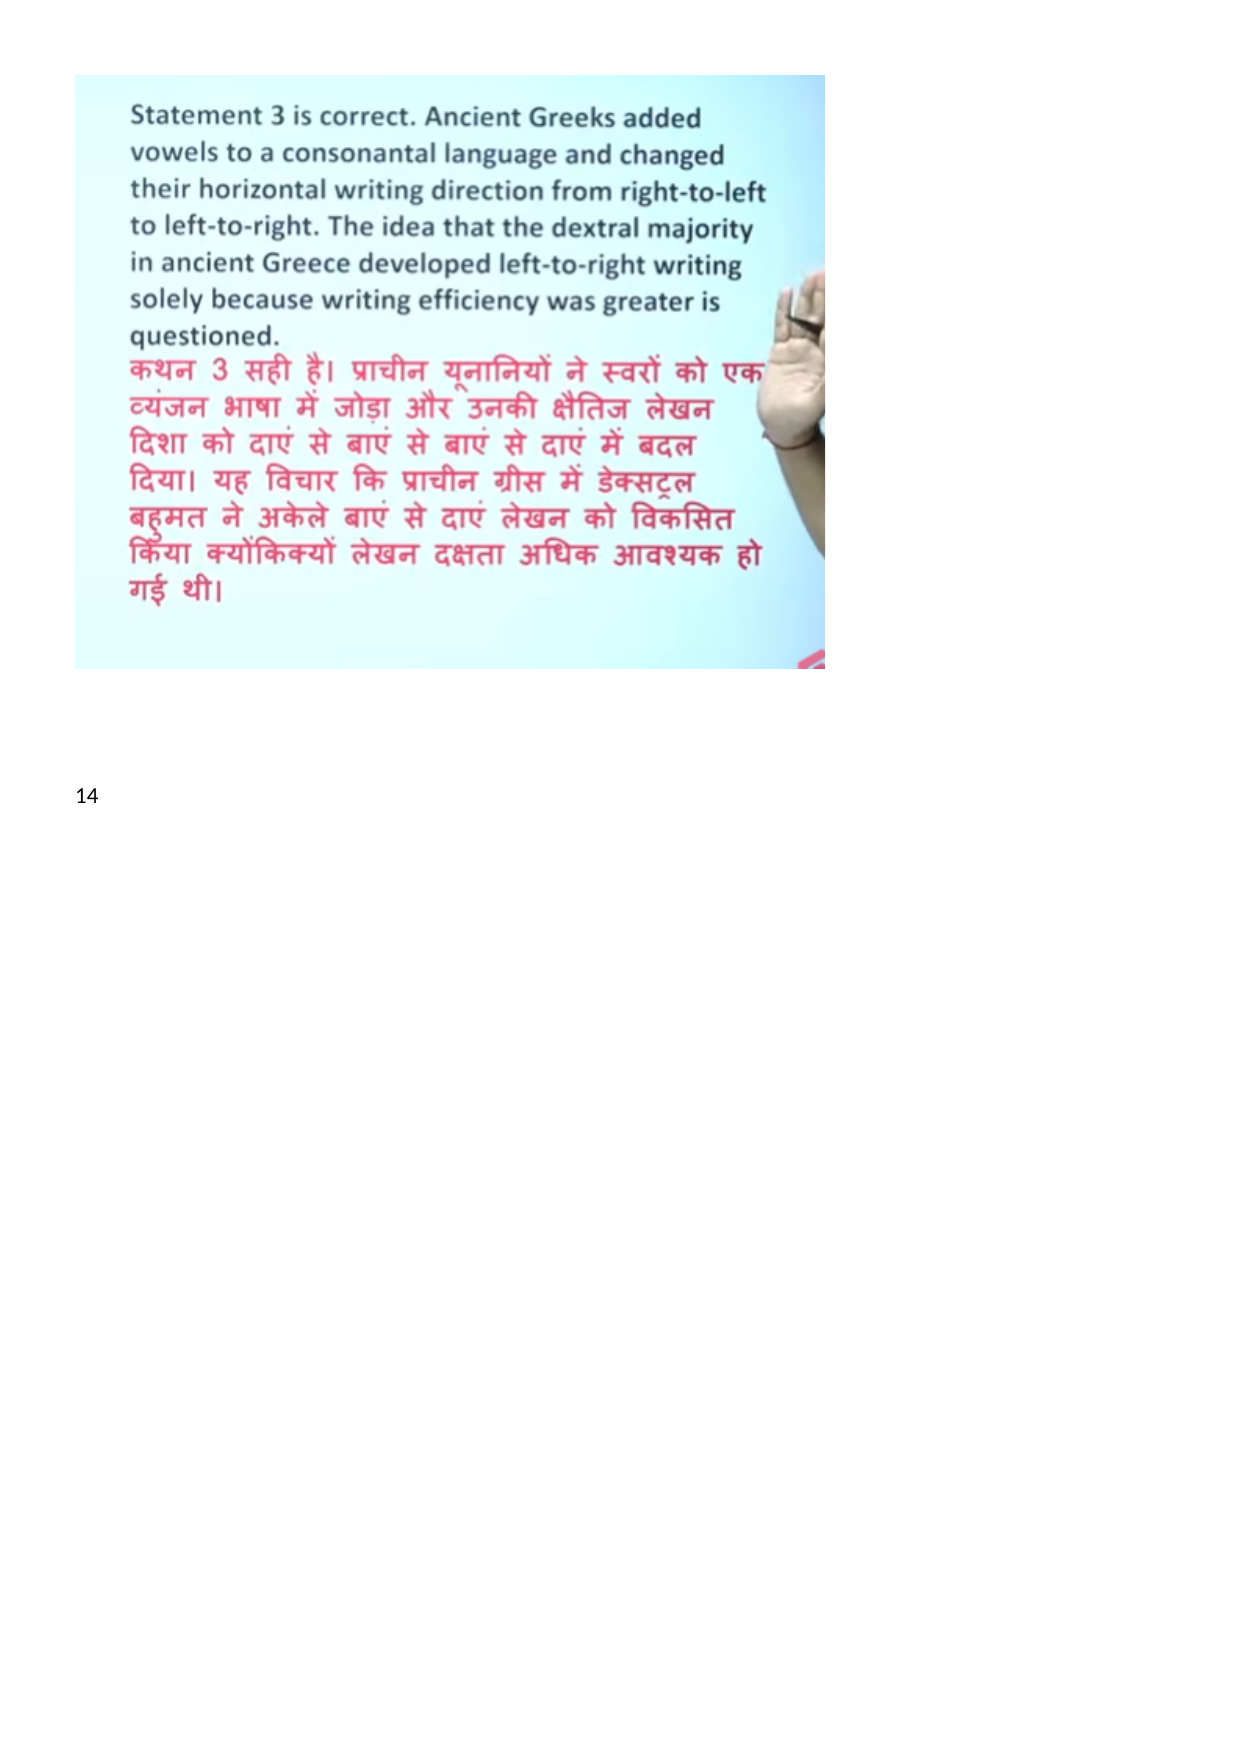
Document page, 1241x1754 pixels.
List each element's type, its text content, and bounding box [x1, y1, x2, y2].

picture [75, 75, 826, 669]
text 14 [75, 781, 1165, 809]
